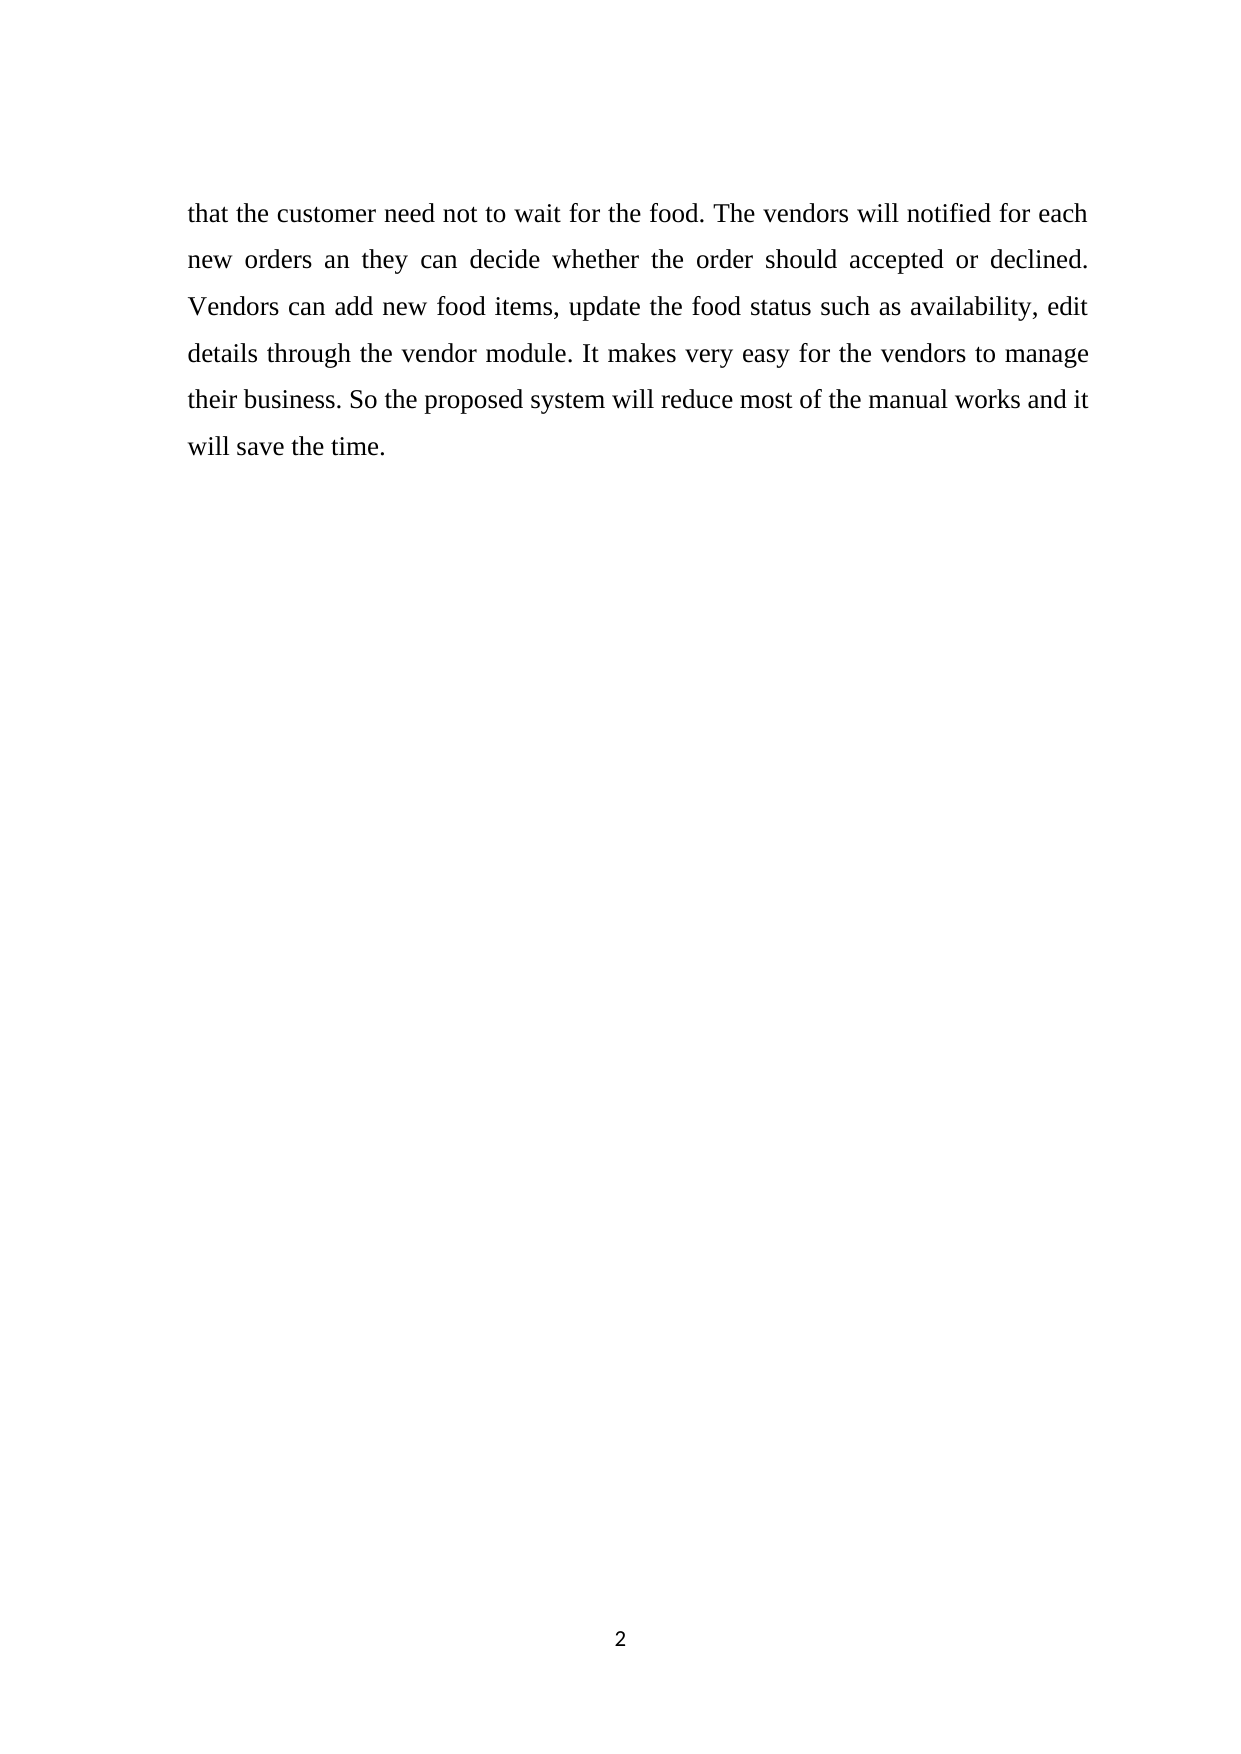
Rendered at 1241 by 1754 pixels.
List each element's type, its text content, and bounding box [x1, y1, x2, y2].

text that the customer need not to wait for the food. The vendors will notified for each new orders an they can decide whether the order should accepted or declined. Vendors can add new food items, update the food status such as availability, edit details through the vendor module. It makes very easy for the vendors to manage their business. So the proposed system will reduce most of the manual works and it will save the time. [187, 197, 1090, 461]
